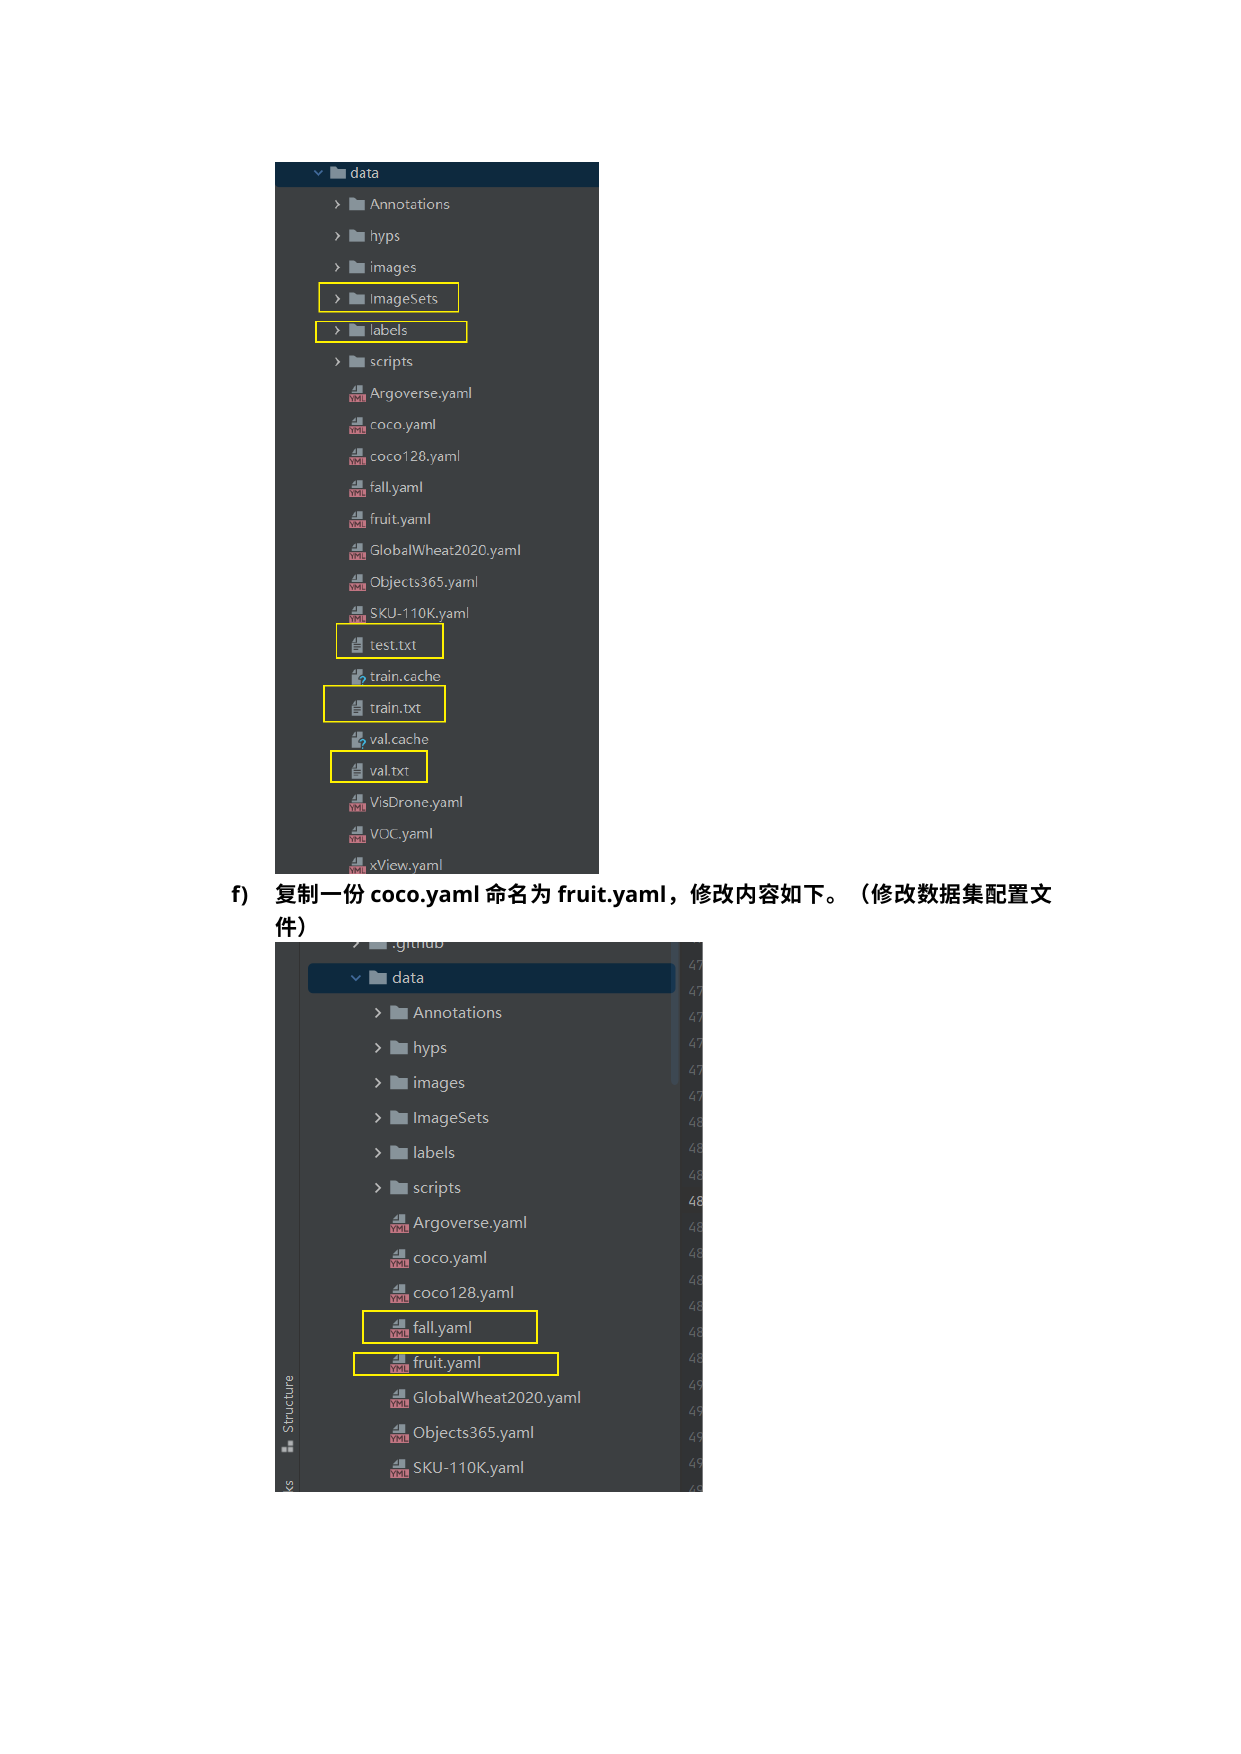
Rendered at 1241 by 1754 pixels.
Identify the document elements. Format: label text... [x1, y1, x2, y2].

list 复制一份coco.yaml命名为fruit.yaml，修改内容如下。（修改数据集配置文件） [231, 877, 1053, 942]
picture [275, 942, 703, 1492]
picture [275, 162, 599, 874]
